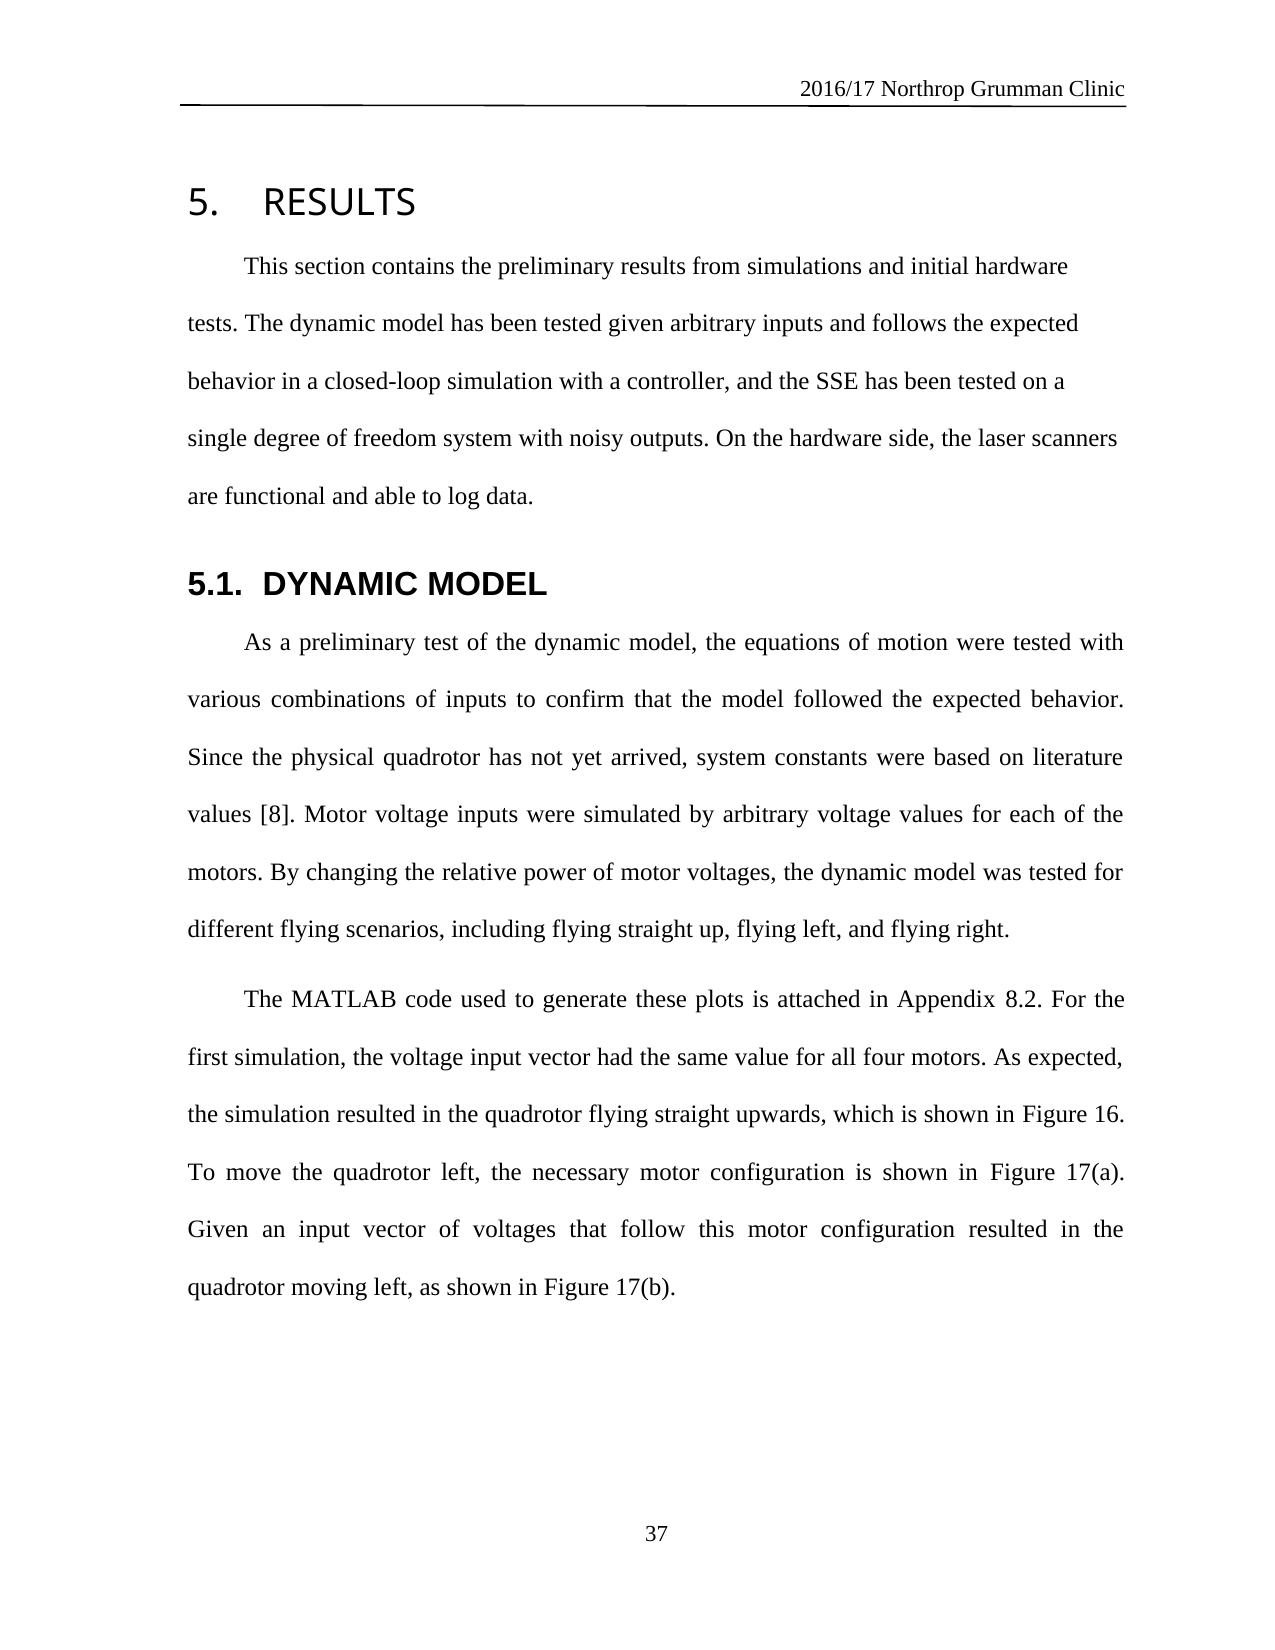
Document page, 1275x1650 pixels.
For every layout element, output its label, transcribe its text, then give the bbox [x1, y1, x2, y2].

subtitle Dynamic model [187, 563, 1125, 602]
text This section contains the preliminary results from simulations and initial hardware tests. The dynamic model has been tested given arbitrary inputs and follows the expected behavior in a closed-loop simulation with a controller, and the SSE has been tested on a single degree of freedom system with noisy outputs. On the hardware side, the laser scanners are functional and able to log data. [187, 251, 1125, 510]
text The MATLAB code used to generate these plots is attached in Appendix 8.2. For the first simulation, the voltage input vector had the same value for all four motors. As expected, the simulation resulted in the quadrotor flying straight upwards, which is shown in Figure 16. To move the quadrotor left, the necessary motor configuration is shown in Figure 17(a). Given an input vector of voltages that follow this motor configuration resulted in the quadrotor moving left, as shown in Figure 17(b). [187, 984, 1125, 1301]
text As a preliminary test of the dynamic model, the equations of motion were tested with various combinations of inputs to confirm that the model followed the expected behavior. Since the physical quadrotor has not yet arrived, system constants were based on literature values [8]. Motor voltage inputs were simulated by arbitrary voltage values for each of the motors. By changing the relative power of motor voltages, the dynamic model was tested for different flying scenarios, including flying straight up, flying left, and flying right. [187, 627, 1125, 943]
subtitle Results [187, 175, 1125, 226]
